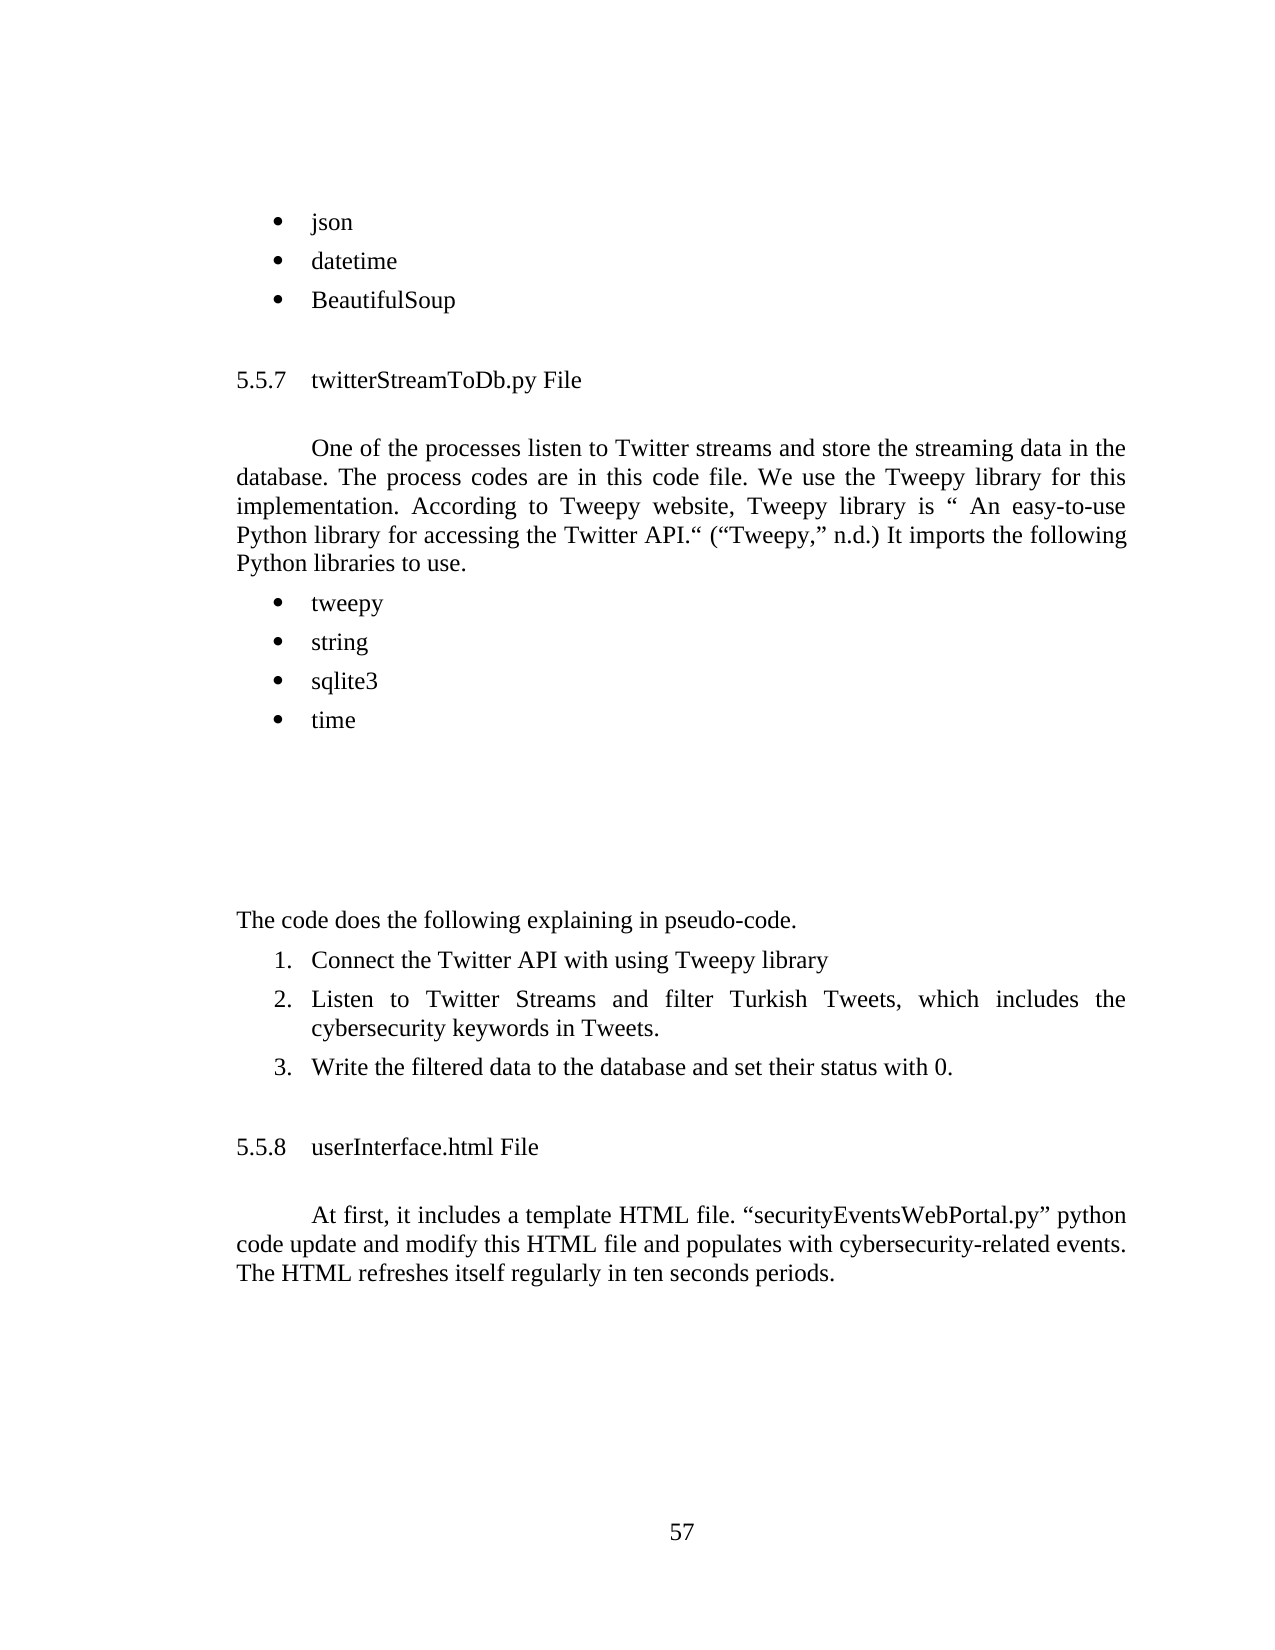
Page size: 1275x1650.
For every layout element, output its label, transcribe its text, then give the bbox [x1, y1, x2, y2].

subtitle twitterStreamToDb.py File [236, 366, 1127, 394]
list BeautifulSoup [274, 285, 1127, 314]
text At first, it includes a template HTML file. “securityEventsWebPortal.py” python code update and modify this HTML file and populates with cybersecurity-related events. The HTML refreshes itself regularly in ten seconds periods. [236, 1200, 1127, 1286]
subtitle userInterface.html File [236, 1132, 1127, 1161]
list Connect the Twitter API with using Tweepy library [274, 945, 1127, 973]
text The code does the following explaining in pseudo-code. [236, 906, 1127, 934]
list tweepy [274, 588, 1127, 616]
list datetime [274, 246, 1127, 275]
text One of the processes listen to Twitter streams and store the streaming data in the database. The process codes are in this code file. We use the Tweepy library for this implementation. According to Tweepy website, Tweepy library is “ An easy-to-use Python library for accessing the Twitter API.“ (“Tweepy,” n.d.) It imports the following Python libraries to use. [236, 433, 1127, 577]
list Write the filtered data to the database and set their status with 0. [274, 1052, 1127, 1081]
list sqlite3 [274, 666, 1127, 695]
list time [274, 705, 1127, 734]
list json [274, 207, 1127, 236]
list string [274, 627, 1127, 656]
list Listen to Twitter Streams and filter Turkish Tweets, which includes the cybersecurity keywords in Tweets. [274, 984, 1127, 1041]
